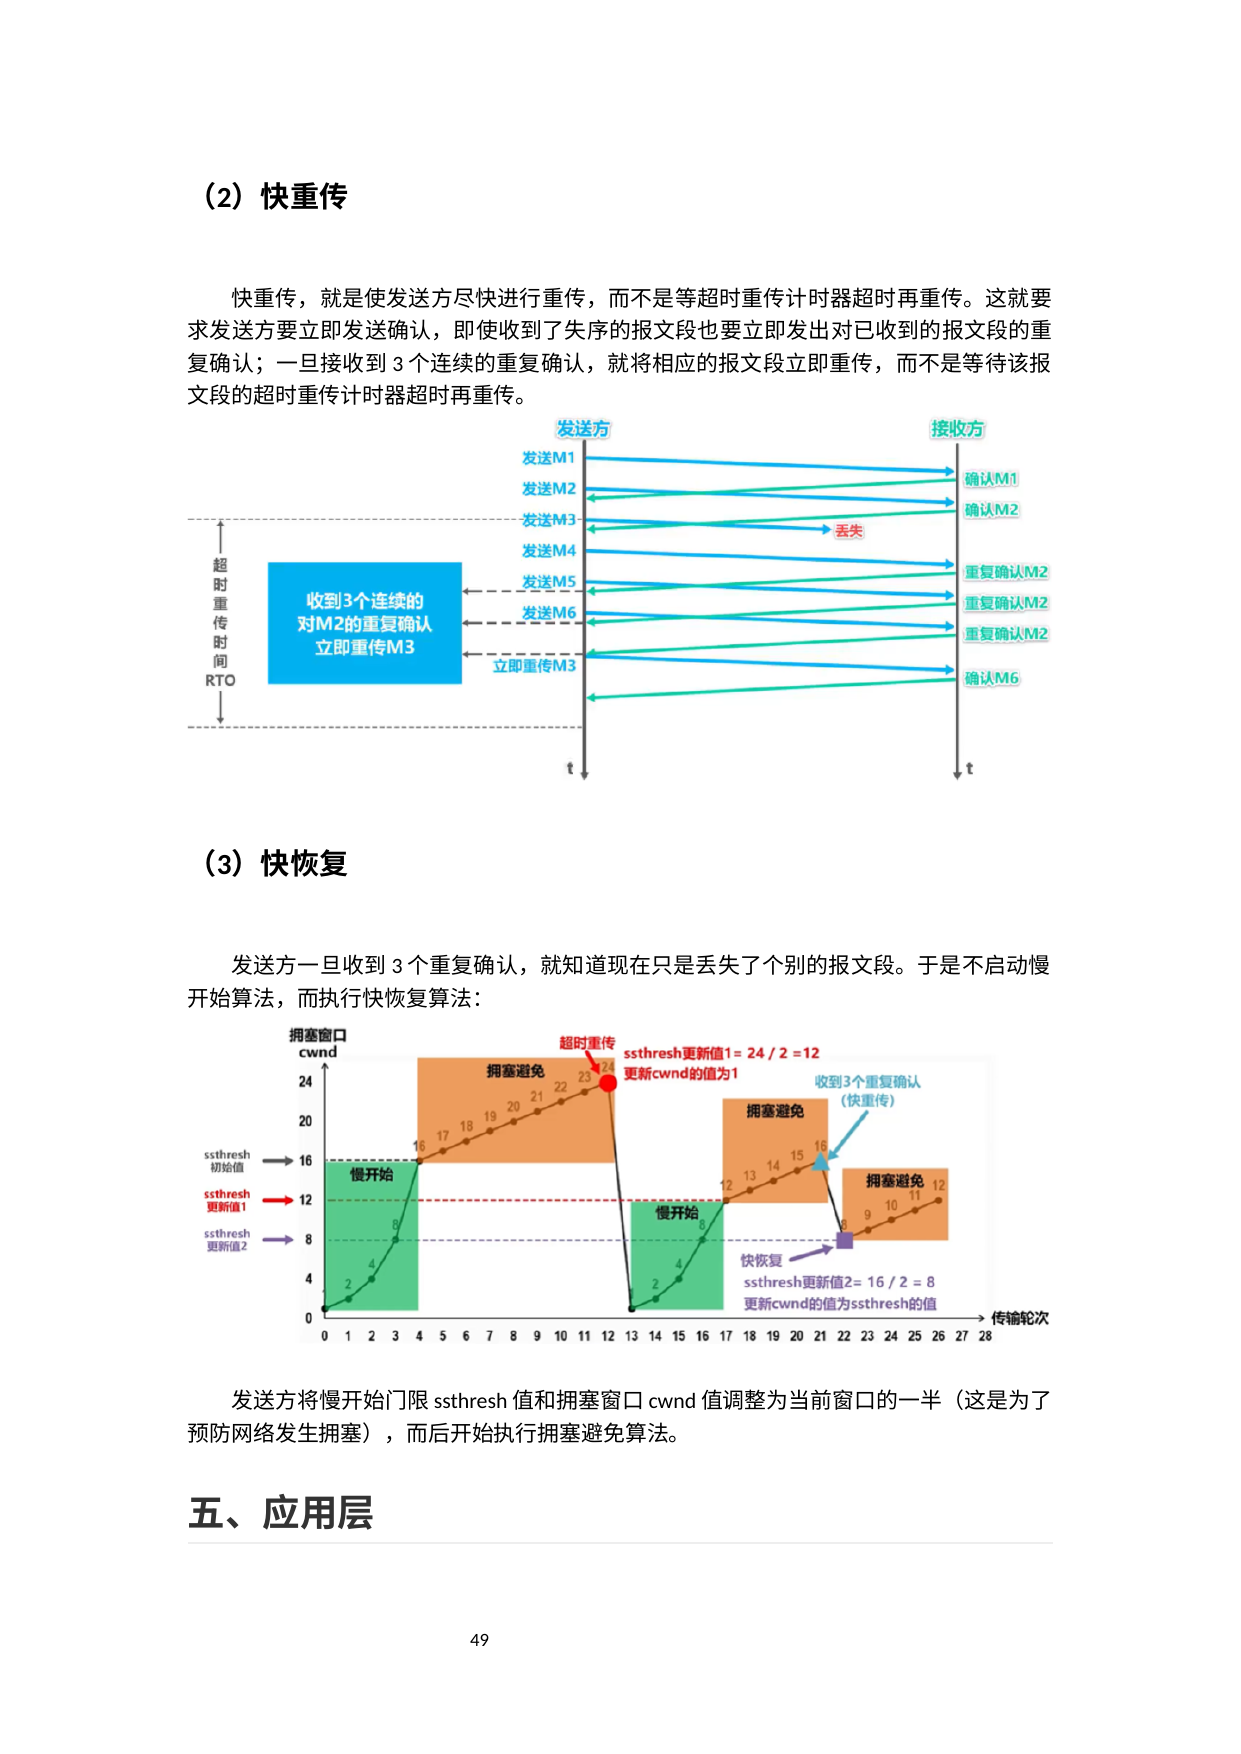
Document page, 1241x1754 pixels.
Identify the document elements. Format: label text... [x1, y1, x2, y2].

list 快重传，就是使发送方尽快进行重传，而不是等超时重传计时器超时再重传。这就要求发送方要立即发送确认，即使收到了失序的报文段也要立即发出对已收到的报文段的重复确认；一旦接收到3个连续的重复确认，就将相应的报文段立即重传，而不是等待该报文段的超时重传计时器超时再重传。 [187, 280, 1053, 410]
list 发送方一旦收到3个重复确认，就知道现在只是丢失了个别的报文段。于是不启动慢开始算法，而执行快恢复算法： [187, 948, 1053, 1013]
subtitle （3）快恢复 [187, 829, 1053, 894]
subtitle 五、应用层 [187, 1477, 1053, 1544]
list 发送方将慢开始门限ssthresh值和拥塞窗口cwnd值调整为当前窗口的一半（这是为了预防网络发生拥塞），而后开始执行拥塞避免算法。 [187, 1383, 1053, 1448]
picture [187, 410, 1053, 787]
picture [187, 1013, 1052, 1357]
subtitle （2）快重传 [187, 162, 1053, 227]
